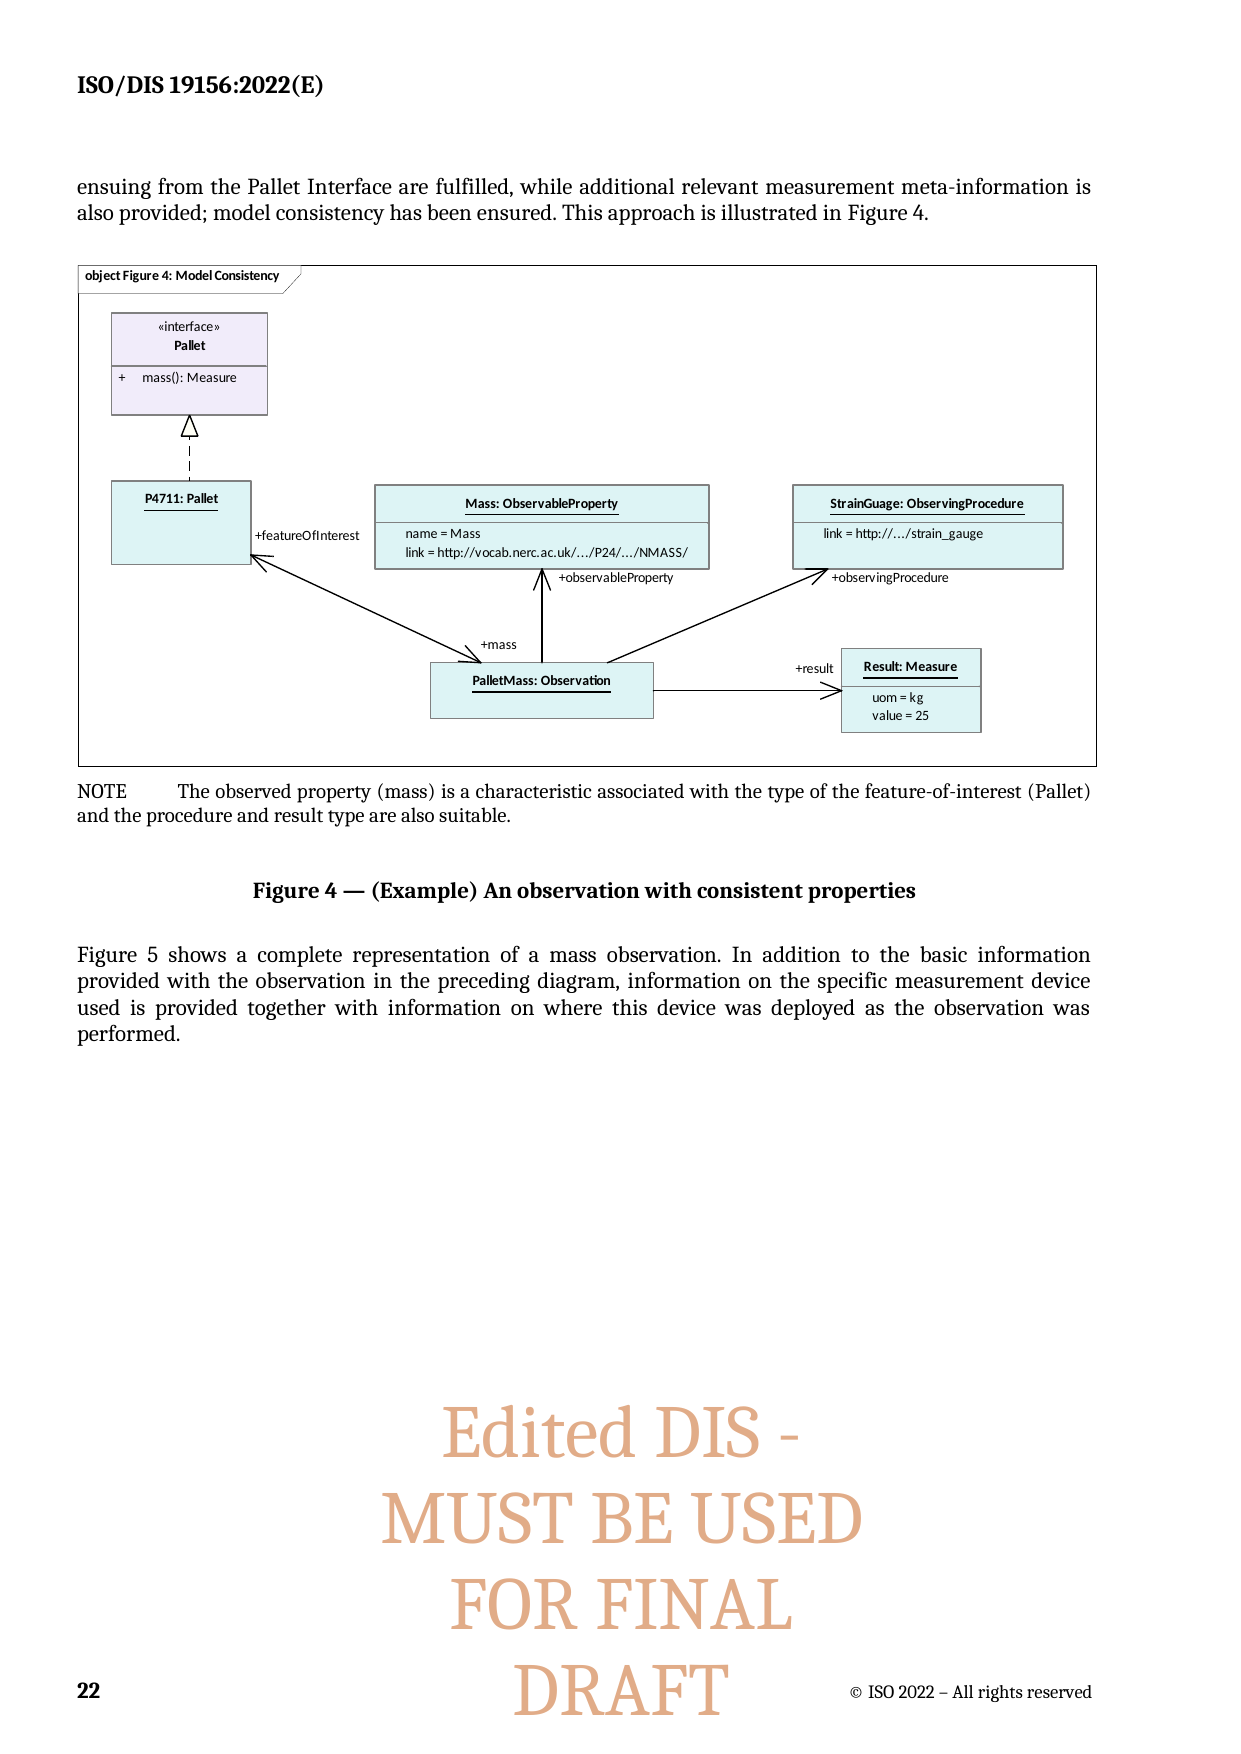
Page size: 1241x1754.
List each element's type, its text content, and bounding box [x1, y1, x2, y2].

text shows a complete representation of a mass observation. In addition to the basic information provided with the observation in the preceding diagram, information on the specific measurement device used is provided together with information on where this device was deployed as the observation was performed. [77, 942, 1092, 1047]
title Figure 4 — (Example) An observation with consistent properties [77, 878, 1092, 904]
